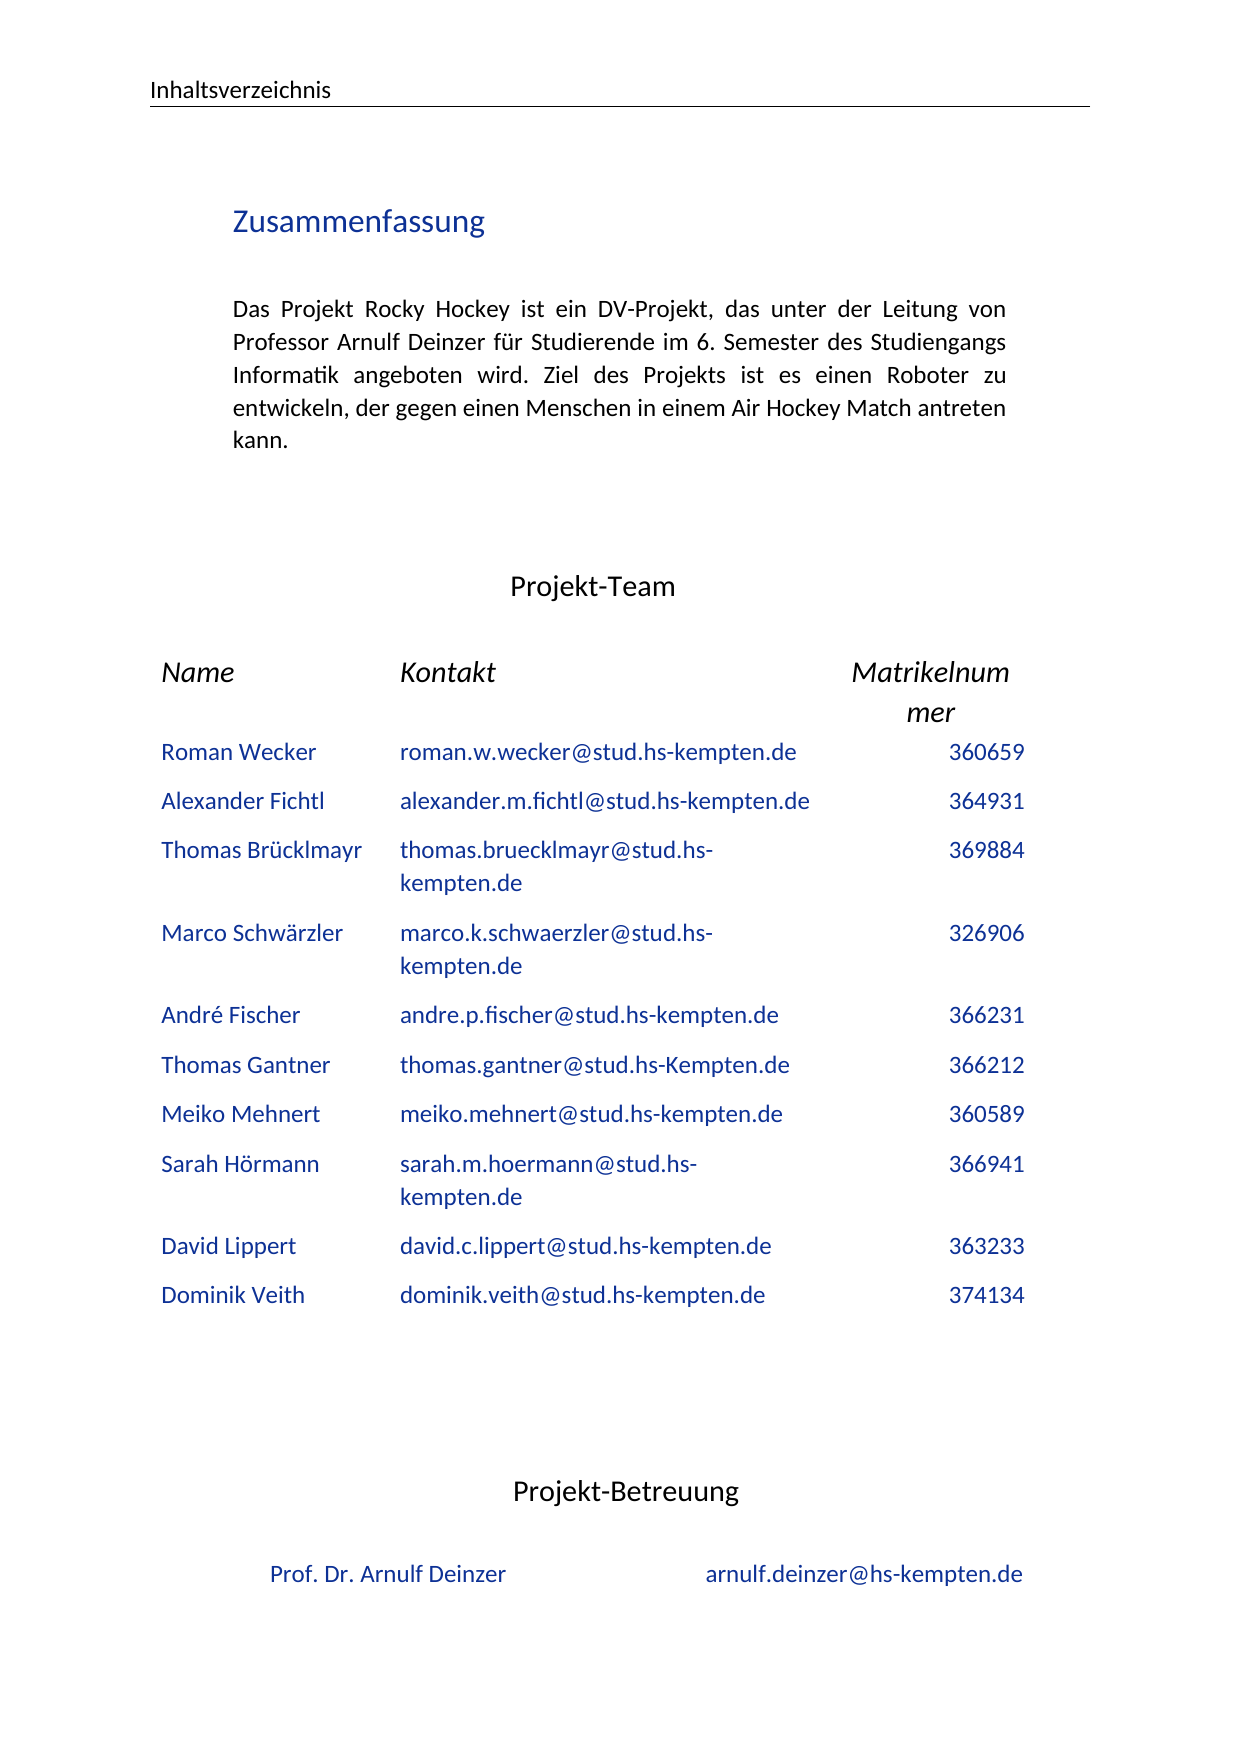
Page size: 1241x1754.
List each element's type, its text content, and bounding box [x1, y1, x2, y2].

table_cell Roman Wecker [150, 736, 388, 785]
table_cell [150, 1558, 626, 1588]
table_header Projekt-Team [150, 524, 1036, 653]
table_cell meiko.mehnert@stud.hs-kempten.de [389, 1098, 828, 1148]
table_cell Matrikelnummer [829, 653, 1036, 736]
table_cell 363233 [829, 1230, 1036, 1280]
table_cell Sarah Hörmann [150, 1148, 388, 1230]
table_cell Name [150, 653, 388, 736]
table_cell thomas.gantner@stud.hs-Kempten.de [389, 1049, 828, 1098]
table_header Projekt-Betreuung [150, 1428, 1102, 1558]
table_cell Thomas Brücklmayr [150, 835, 388, 917]
table_cell sarah.m.hoermann@stud.hs-kempten.de [389, 1148, 828, 1230]
table_cell marco.k.schwaerzler@stud.hs-kempten.de [389, 917, 828, 999]
table_cell 369884 [829, 835, 1036, 917]
table_cell 326906 [829, 917, 1036, 999]
table_cell 360589 [829, 1098, 1036, 1148]
table_cell 374134 [829, 1280, 1036, 1379]
table_cell David Lippert [150, 1230, 388, 1280]
table_cell 366941 [829, 1148, 1036, 1230]
table_header Zusammenfassung [221, 200, 1019, 293]
table_cell dominik.veith@stud.hs-kempten.de [389, 1280, 828, 1379]
table_cell Dominik Veith [150, 1280, 388, 1379]
table_cell thomas.bruecklmayr@stud.hs-kempten.de [389, 835, 828, 917]
table_cell roman.w.wecker@stud.hs-kempten.de [389, 736, 828, 785]
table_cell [626, 1558, 1102, 1588]
table_cell 364931 [829, 785, 1036, 834]
table_cell Kontakt [389, 653, 828, 736]
table_cell alexander.m.fichtl@stud.hs-kempten.de [389, 785, 828, 834]
table_cell Alexander Fichtl [150, 785, 388, 834]
table_cell david.c.lippert@stud.hs-kempten.de [389, 1230, 828, 1280]
table_cell 360659 [829, 736, 1036, 785]
table_cell Marco Schwärzler [150, 917, 388, 999]
table_cell Das Projekt Rocky Hockey ist ein DV-Projekt, das unter der Leitung von Professor Arnulf Deinzer für Studierende im 6. Semester des Studiengangs Informatik angeboten wird. Ziel des Projekts ist es einen Roboter zu entwickeln, der gegen einen Menschen in einem Air Hockey Match antreten kann. [221, 293, 1019, 474]
table_cell André Fischer [150, 999, 388, 1049]
table_cell andre.p.fischer@stud.hs-kempten.de [389, 999, 828, 1049]
table_cell 366212 [829, 1049, 1036, 1098]
table_cell Thomas Gantner [150, 1049, 388, 1098]
table_cell Meiko Mehnert [150, 1098, 388, 1148]
table_cell 366231 [829, 999, 1036, 1049]
